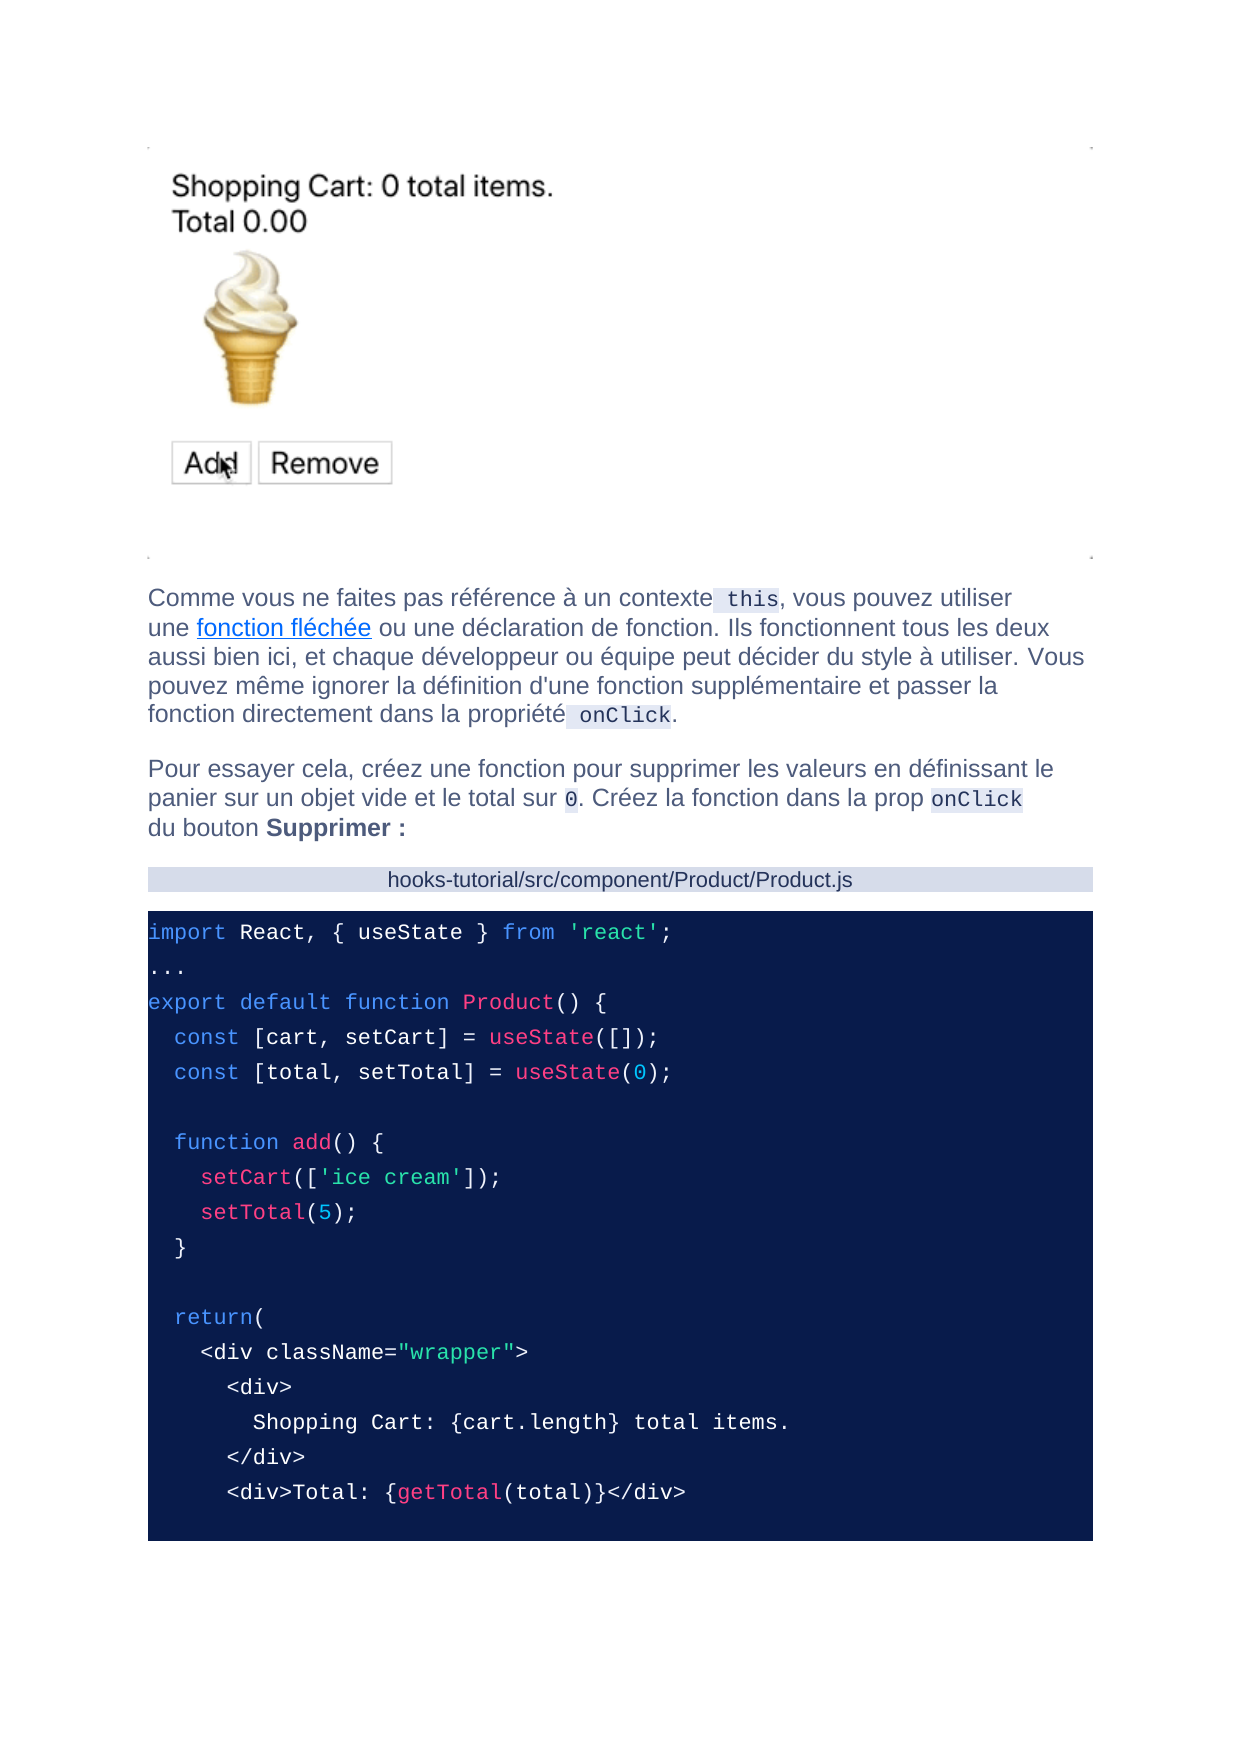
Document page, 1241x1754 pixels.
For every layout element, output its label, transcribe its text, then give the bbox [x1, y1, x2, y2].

text Shopping Cart: {cart.length} total items. [148, 1401, 1093, 1436]
text setCart(['ice cream']); [148, 1156, 1093, 1191]
text Pour essayer cela, créez une fonction pour supprimer les valeurs en définissant le panier sur un objet vide et le total sur 0. Créez la fonction dans la prop onClick du bouton Supprimer : [148, 754, 1093, 842]
text const [cart, setCart] = useState([]); [148, 1016, 1093, 1051]
text </div> [148, 1436, 1093, 1471]
text export default function Product() { [148, 981, 1093, 1016]
text Comme vous ne faites pas référence à un contexte this, vous pouvez utiliser une fonction fléchée ou une déclaration de fonction. Ils fonctionnent tous les deux aussi bien ici, et chaque développeur ou équipe peut décider du style à utiliser. Vous pouvez même ignorer la définition d'une fonction supplémentaire et passer la fonction directement dans la propriété onClick. [148, 583, 1093, 729]
text setTotal(5); [148, 1191, 1093, 1226]
text <div> [148, 1366, 1093, 1401]
text <div>Total: {getTotal(total)}</div> [148, 1471, 1093, 1506]
text function add() { [148, 1121, 1093, 1156]
text hooks-tutorial/src/component/Product/Product.js [148, 867, 1093, 892]
text const [total, setTotal] = useState(0); [148, 1051, 1093, 1086]
text } [148, 1226, 1093, 1261]
text ... [148, 946, 1093, 981]
text import React, { useState } from 'react'; [148, 911, 1093, 946]
picture [147, 147, 1093, 559]
text return( [148, 1296, 1093, 1331]
text <div className="wrapper"> [148, 1331, 1093, 1366]
